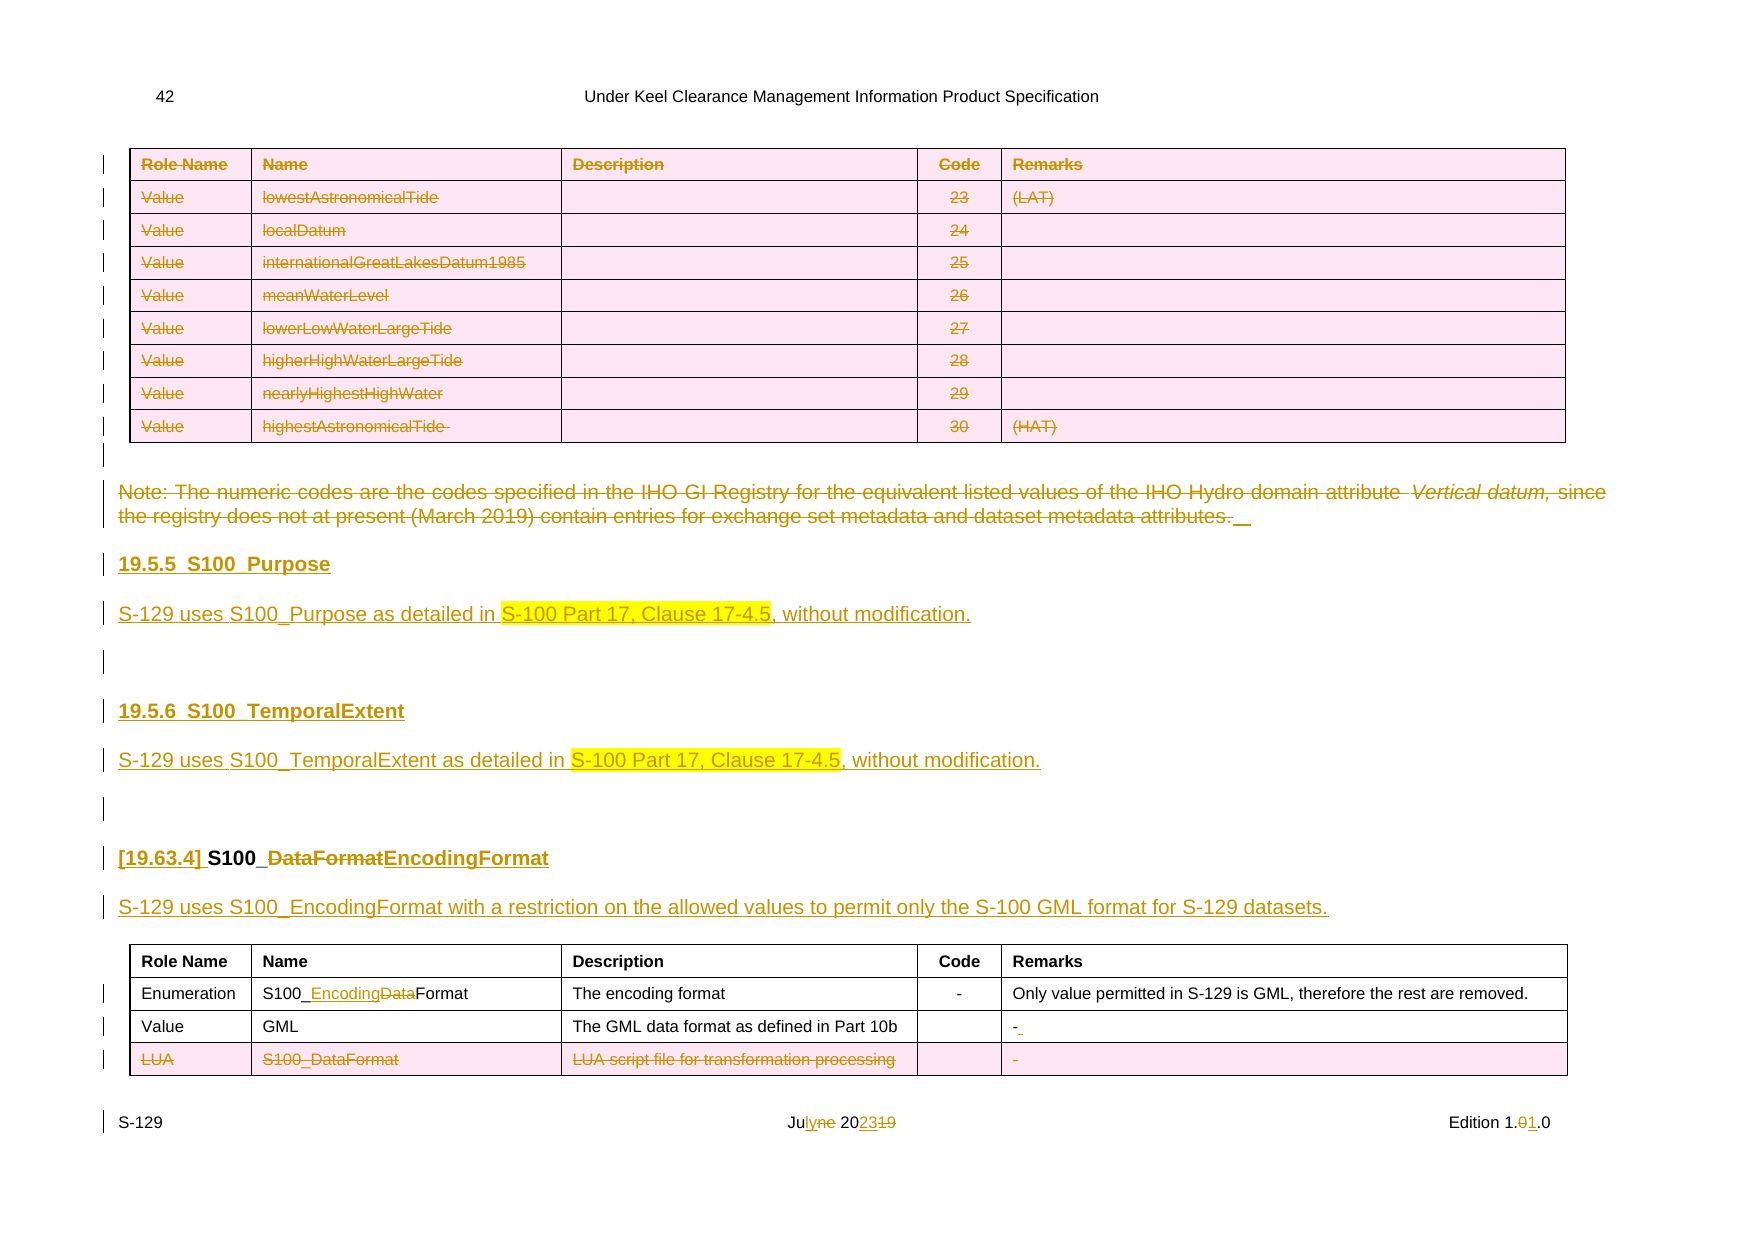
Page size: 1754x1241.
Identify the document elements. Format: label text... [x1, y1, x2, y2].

table_header Code [918, 945, 1001, 977]
table_cell GML [252, 1011, 561, 1042]
table_header Role Name [131, 945, 251, 977]
table_header Description [562, 945, 917, 977]
table_cell Value [131, 1011, 251, 1042]
subtitle S100_ [118, 846, 1606, 870]
table_cell The encoding format [562, 978, 917, 1009]
table_cell Only value permitted in S-129 is GML, therefore the rest are removed. [1002, 978, 1567, 1009]
table_cell The GML data format as defined in Part 10b [562, 1011, 917, 1042]
table_cell [918, 1011, 1001, 1042]
table_header Remarks [1002, 945, 1567, 977]
table_cell Enumeration [131, 978, 251, 1009]
table_cell - [918, 978, 1001, 1009]
table_cell - [1002, 1011, 1567, 1042]
table_header Name [252, 945, 561, 977]
table_cell S100_Format [252, 978, 561, 1009]
